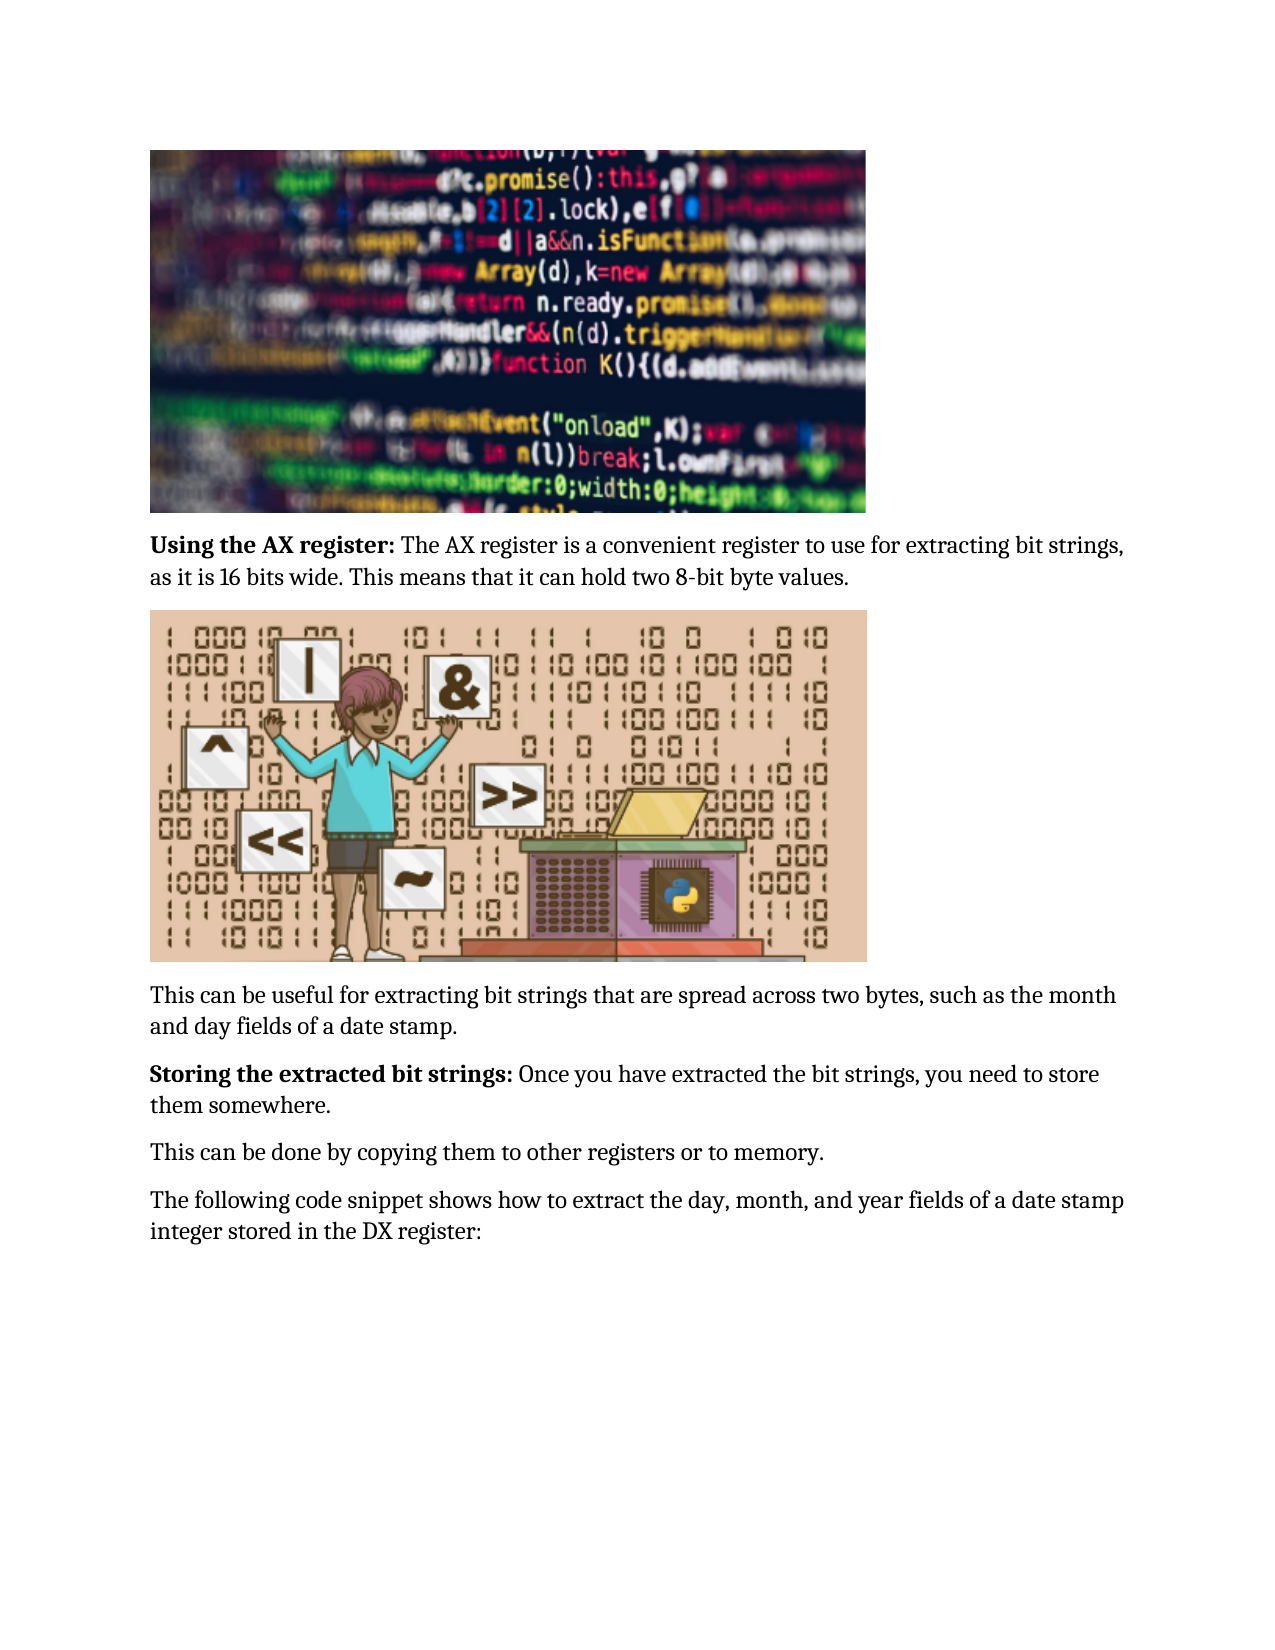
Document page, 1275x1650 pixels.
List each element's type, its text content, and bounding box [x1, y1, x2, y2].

text The following code snippet shows how to extract the day, month, and year fields of a date stamp integer stored in the DX register: [150, 1186, 1125, 1246]
picture [150, 150, 866, 513]
text This can be useful for extracting bit strings that are spread across two bytes, such as the month and day fields of a date stamp. [150, 981, 1125, 1041]
picture [150, 610, 868, 962]
text Using the AX register: The AX register is a convenient register to use for extracting bit strings, as it is 16 bits wide. This means that it can hold two 8-bit byte values. [150, 531, 1125, 591]
text Storing the extracted bit strings: Once you have extracted the bit strings, you need to store them somewhere. [150, 1059, 1125, 1119]
text This can be done by copying them to other registers or to memory. [150, 1138, 1125, 1167]
